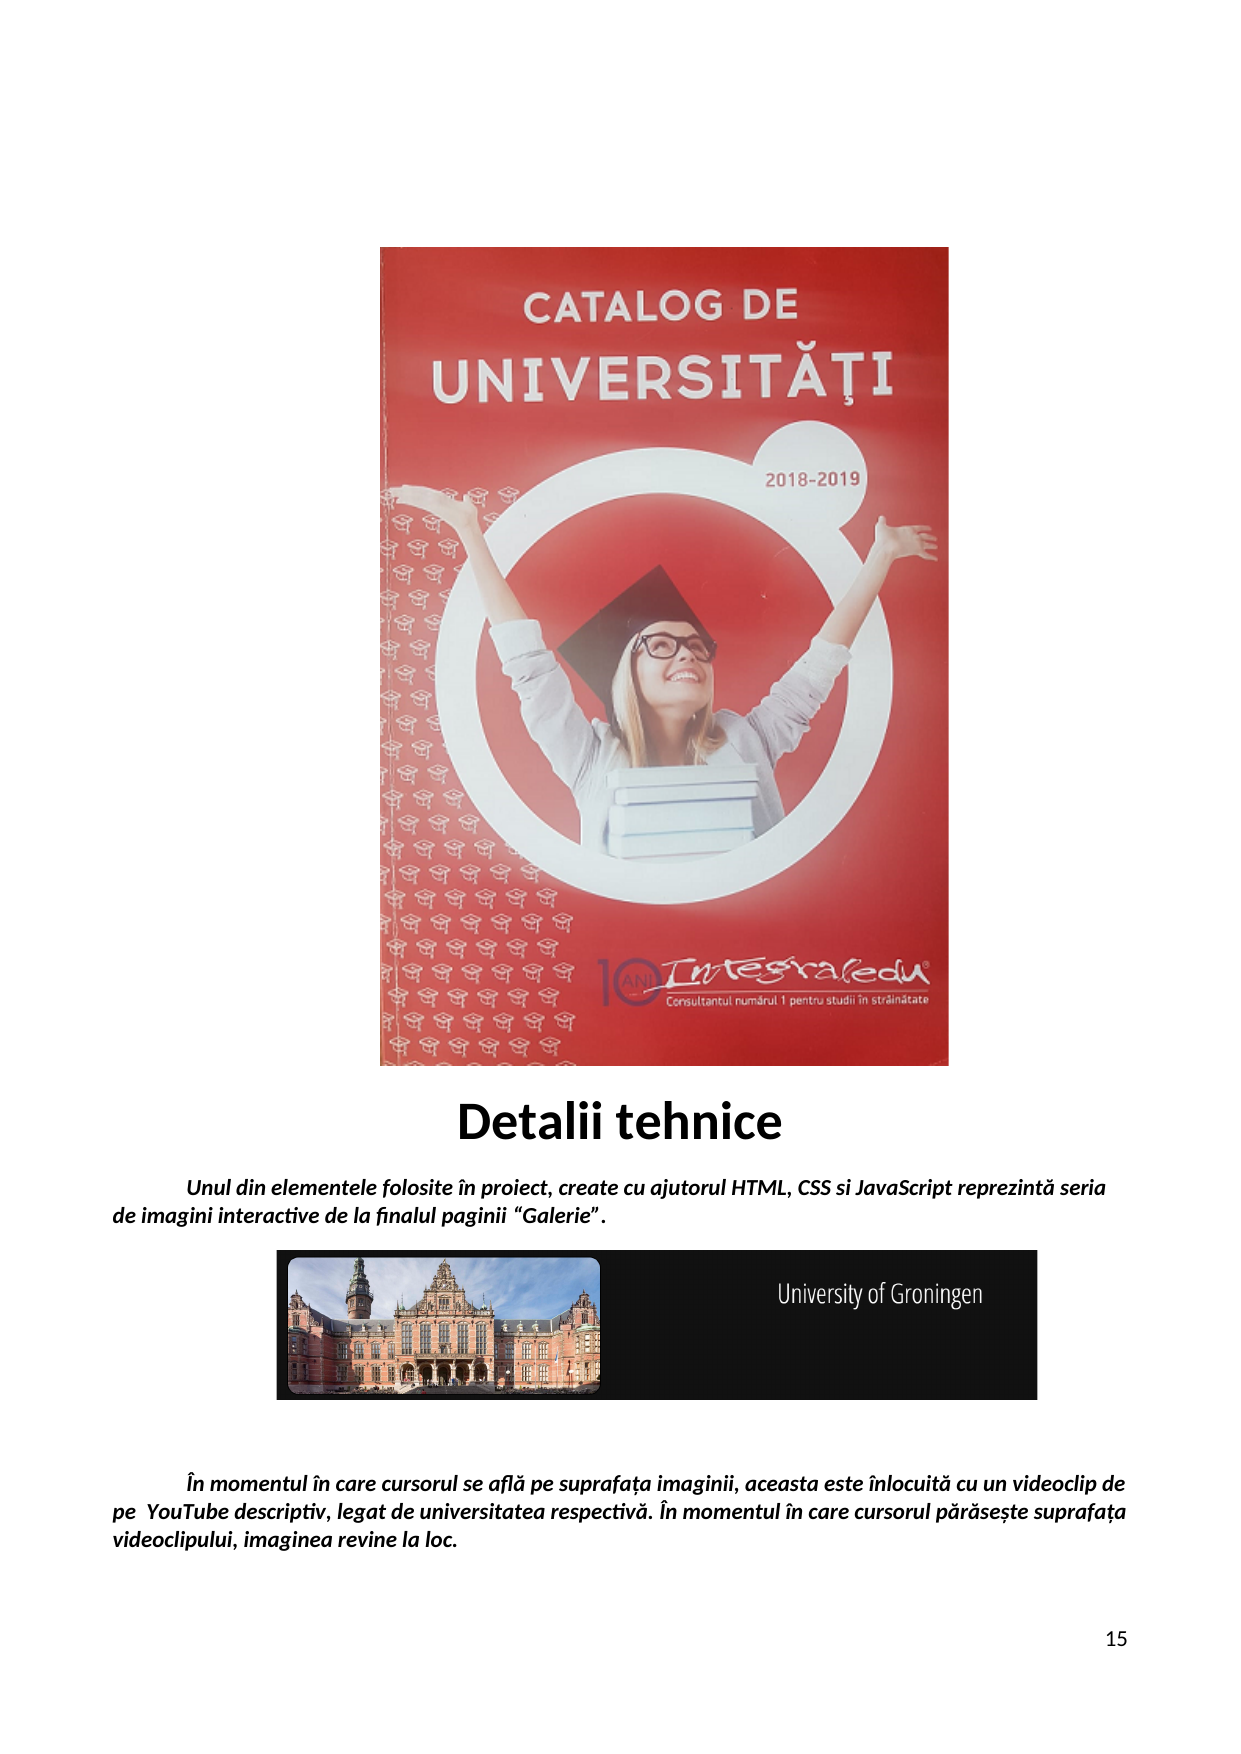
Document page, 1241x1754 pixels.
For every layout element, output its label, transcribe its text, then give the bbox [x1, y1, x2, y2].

text Unul din elementele folosite în proiect, create cu ajutorul HTML, CSS si JavaScript reprezintă seria de imagini interactive de la finalul paginii “Galerie”. [112, 1173, 1128, 1229]
picture [380, 247, 949, 1066]
text Detalii tehnice [112, 1087, 1128, 1153]
text În momentul în care cursorul se află pe suprafața imaginii, aceasta este înlocuită cu un videoclip de pe YouTube descriptiv, legat de universitatea respectivă. În momentul în care cursorul părăsește suprafața videoclipului, imaginea revine la loc. [112, 1469, 1128, 1553]
picture [276, 1250, 1038, 1400]
